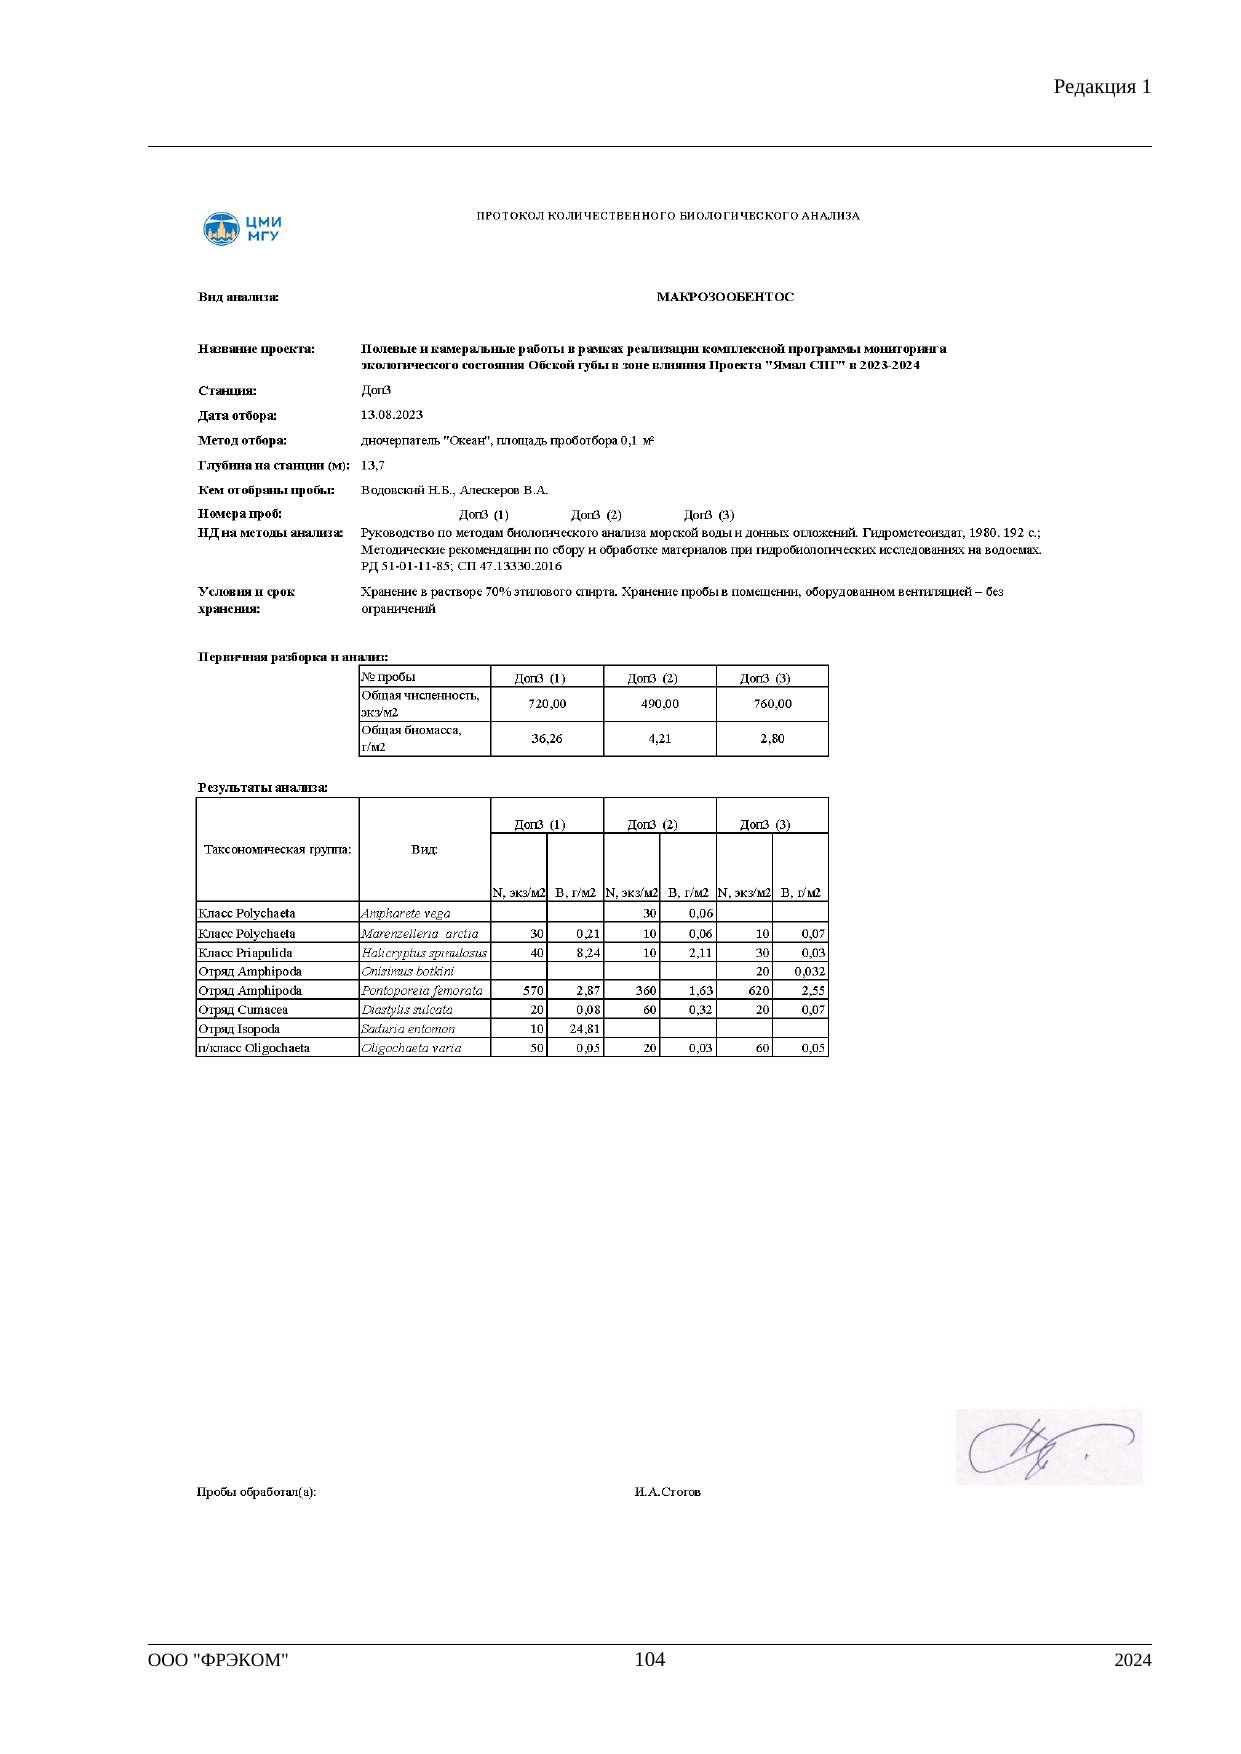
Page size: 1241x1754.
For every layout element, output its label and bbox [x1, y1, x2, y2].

picture [147, 168, 1152, 1588]
